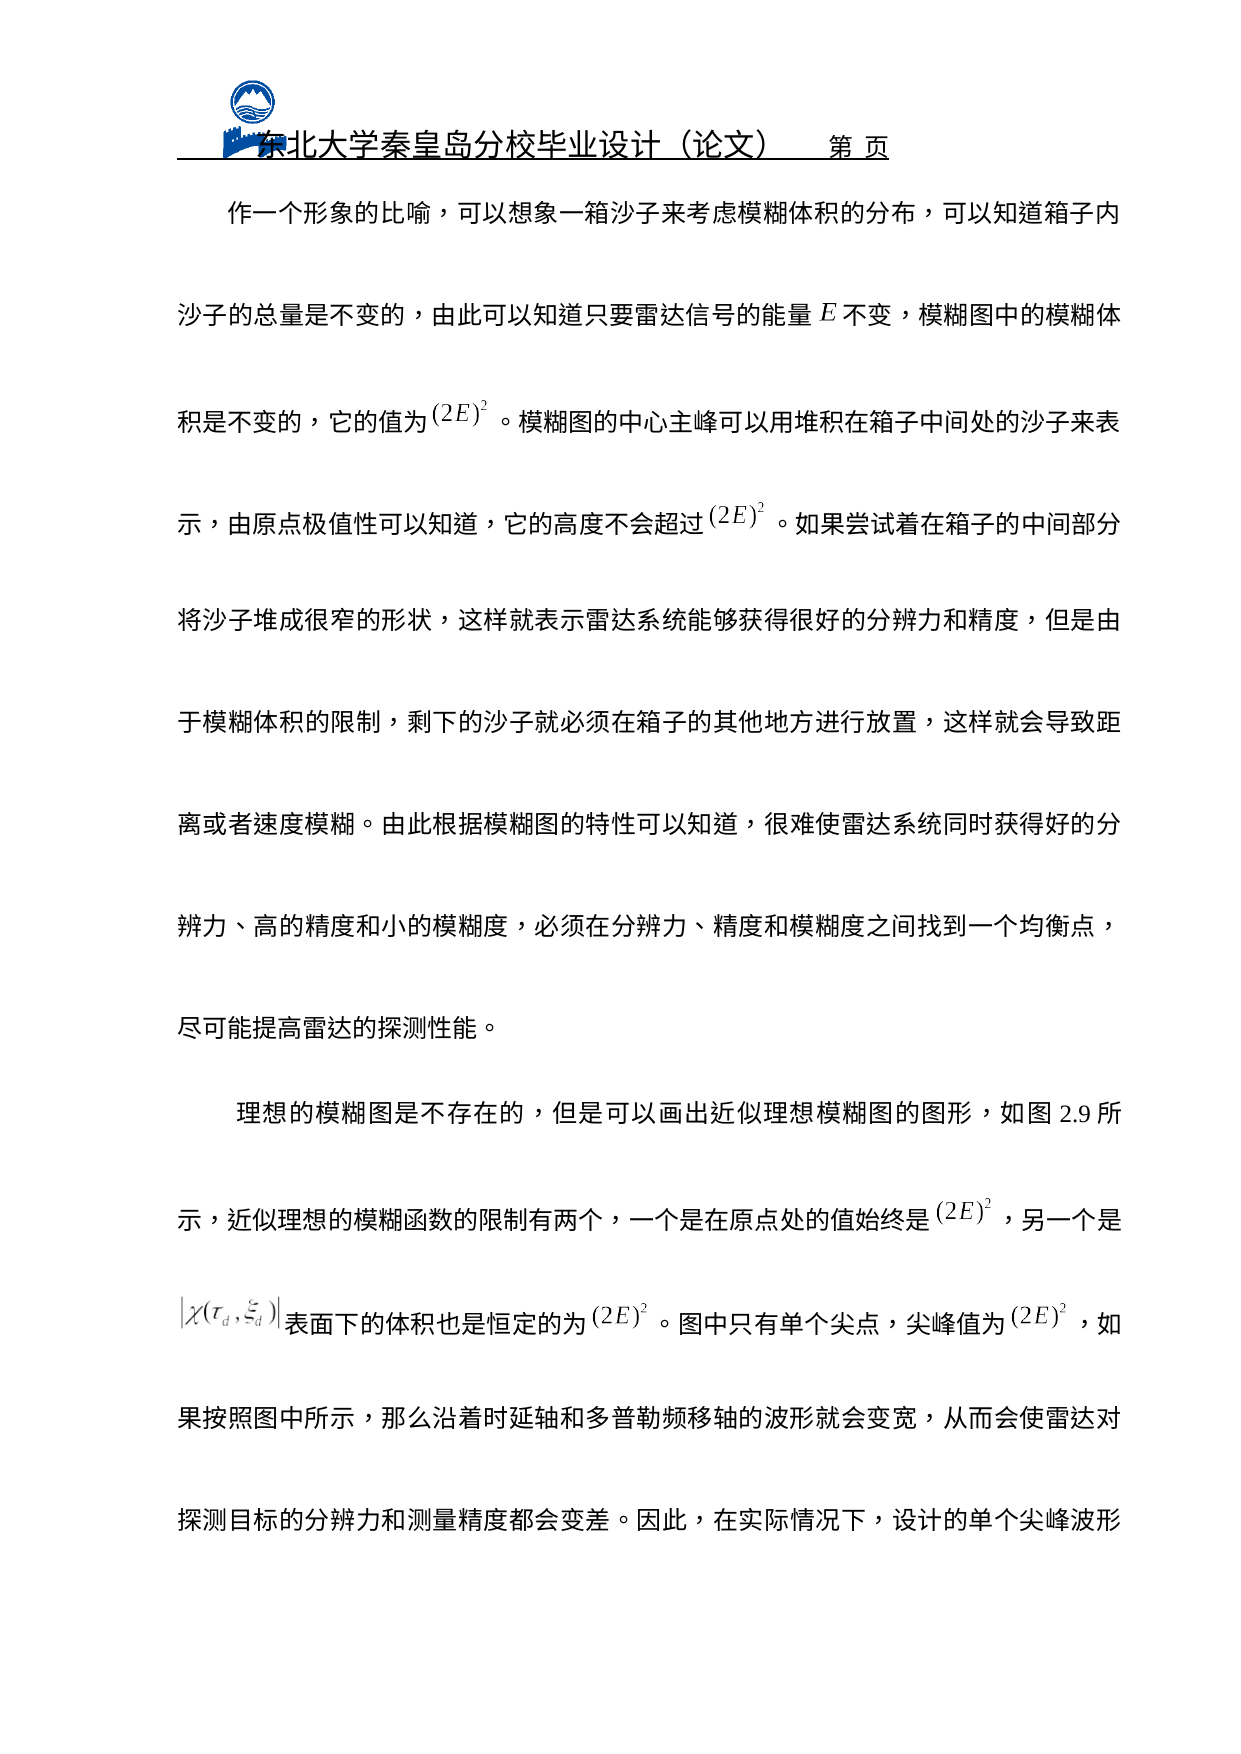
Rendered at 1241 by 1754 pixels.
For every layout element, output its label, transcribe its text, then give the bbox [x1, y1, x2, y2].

text 作一个形象的比喻，可以想象一箱沙子来考虑模糊体积的分布，可以知道箱子内沙子的总量是不变的，由此可以知道只要雷达信号的能量不变，模糊图中的模糊体积是不变的，它的值为。模糊图的中心主峰可以用堆积在箱子中间处的沙子来表示，由原点极值性可以知道，它的高度不会超过。如果尝试着在箱子的中间部分将沙子堆成很窄的形状，这样就表示雷达系统能够获得很好的分辨力和精度，但是由于模糊体积的限制，剩下的沙子就必须在箱子的其他地方进行放置，这样就会导致距离或者速度模糊。由此根据模糊图的特性可以知道，很难使雷达系统同时获得好的分辨力、高的精度和小的模糊度，必须在分辨力、精度和模糊度之间找到一个均衡点，尽可能提高雷达的探测性能。 [177, 178, 1122, 1061]
picture [214, 79, 292, 158]
